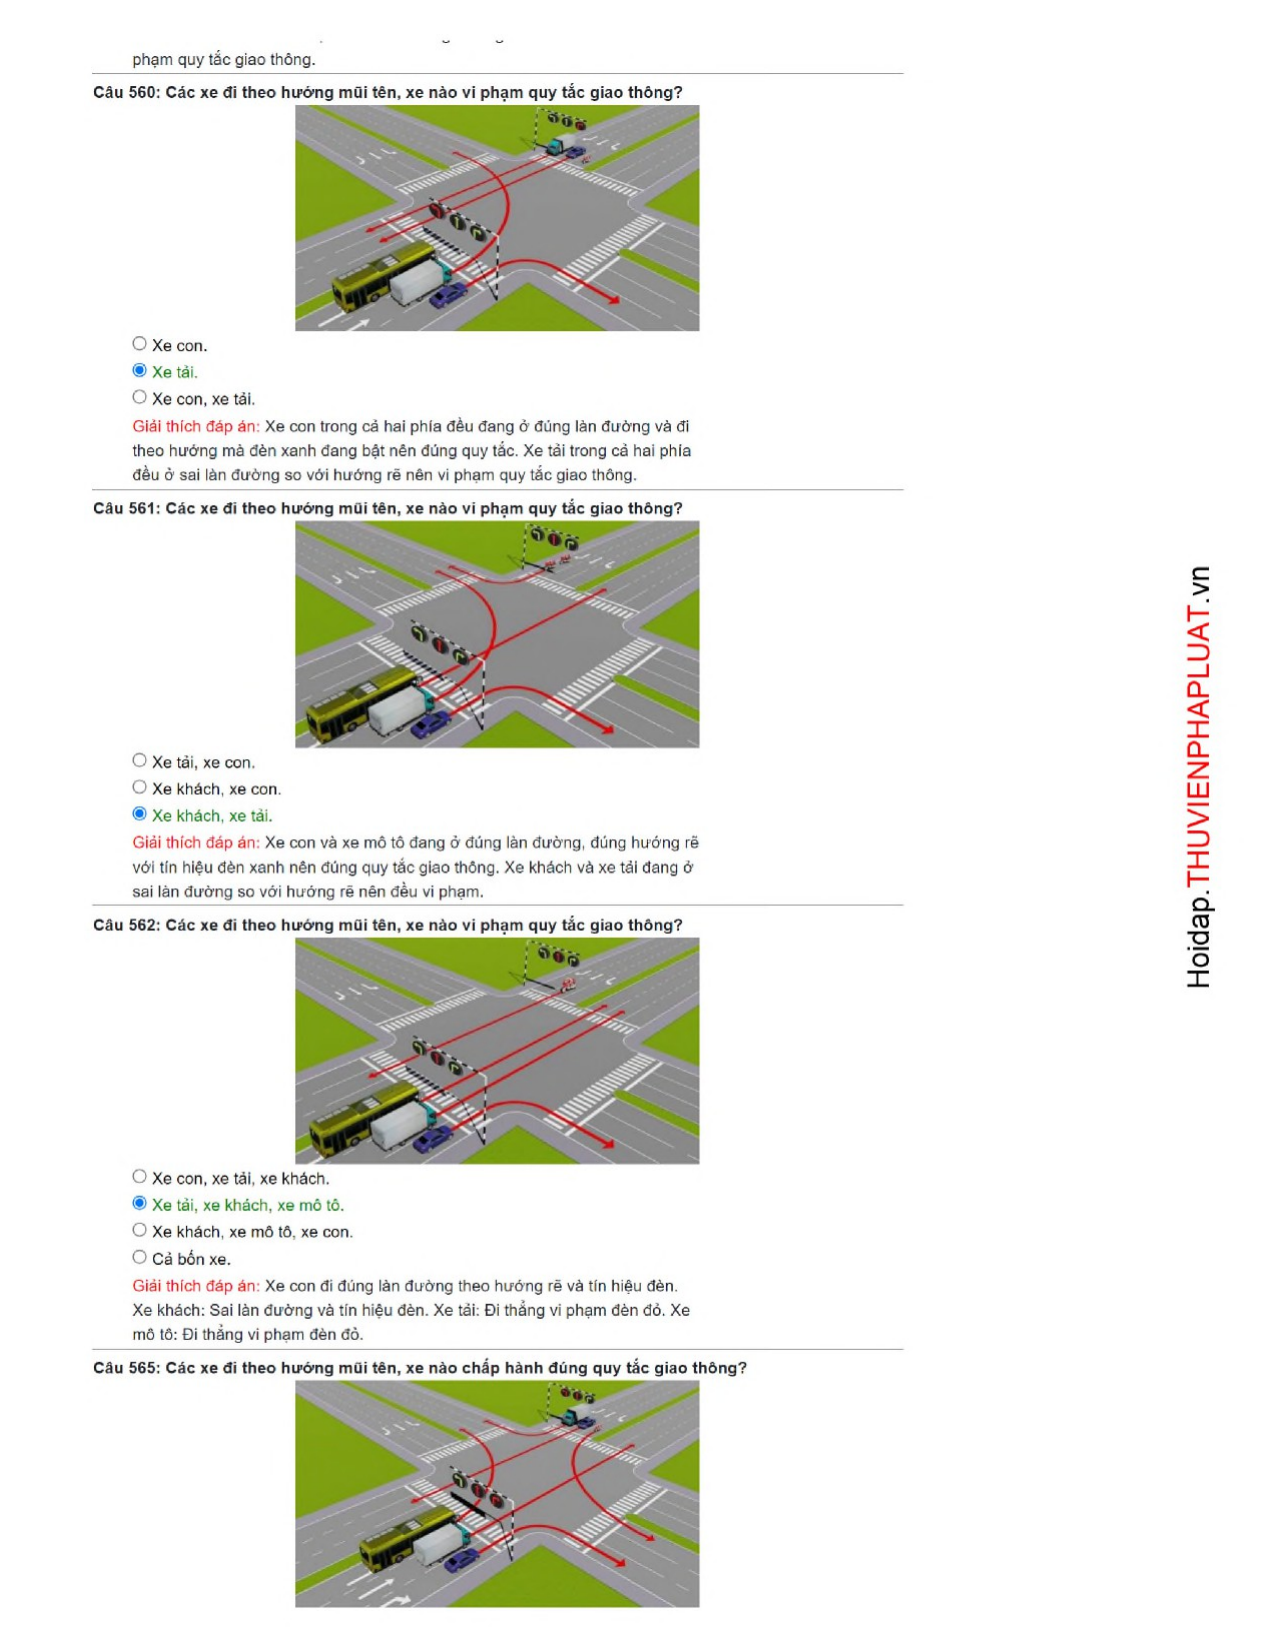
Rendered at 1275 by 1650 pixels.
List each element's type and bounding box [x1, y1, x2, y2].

picture [83, 27, 1244, 1627]
